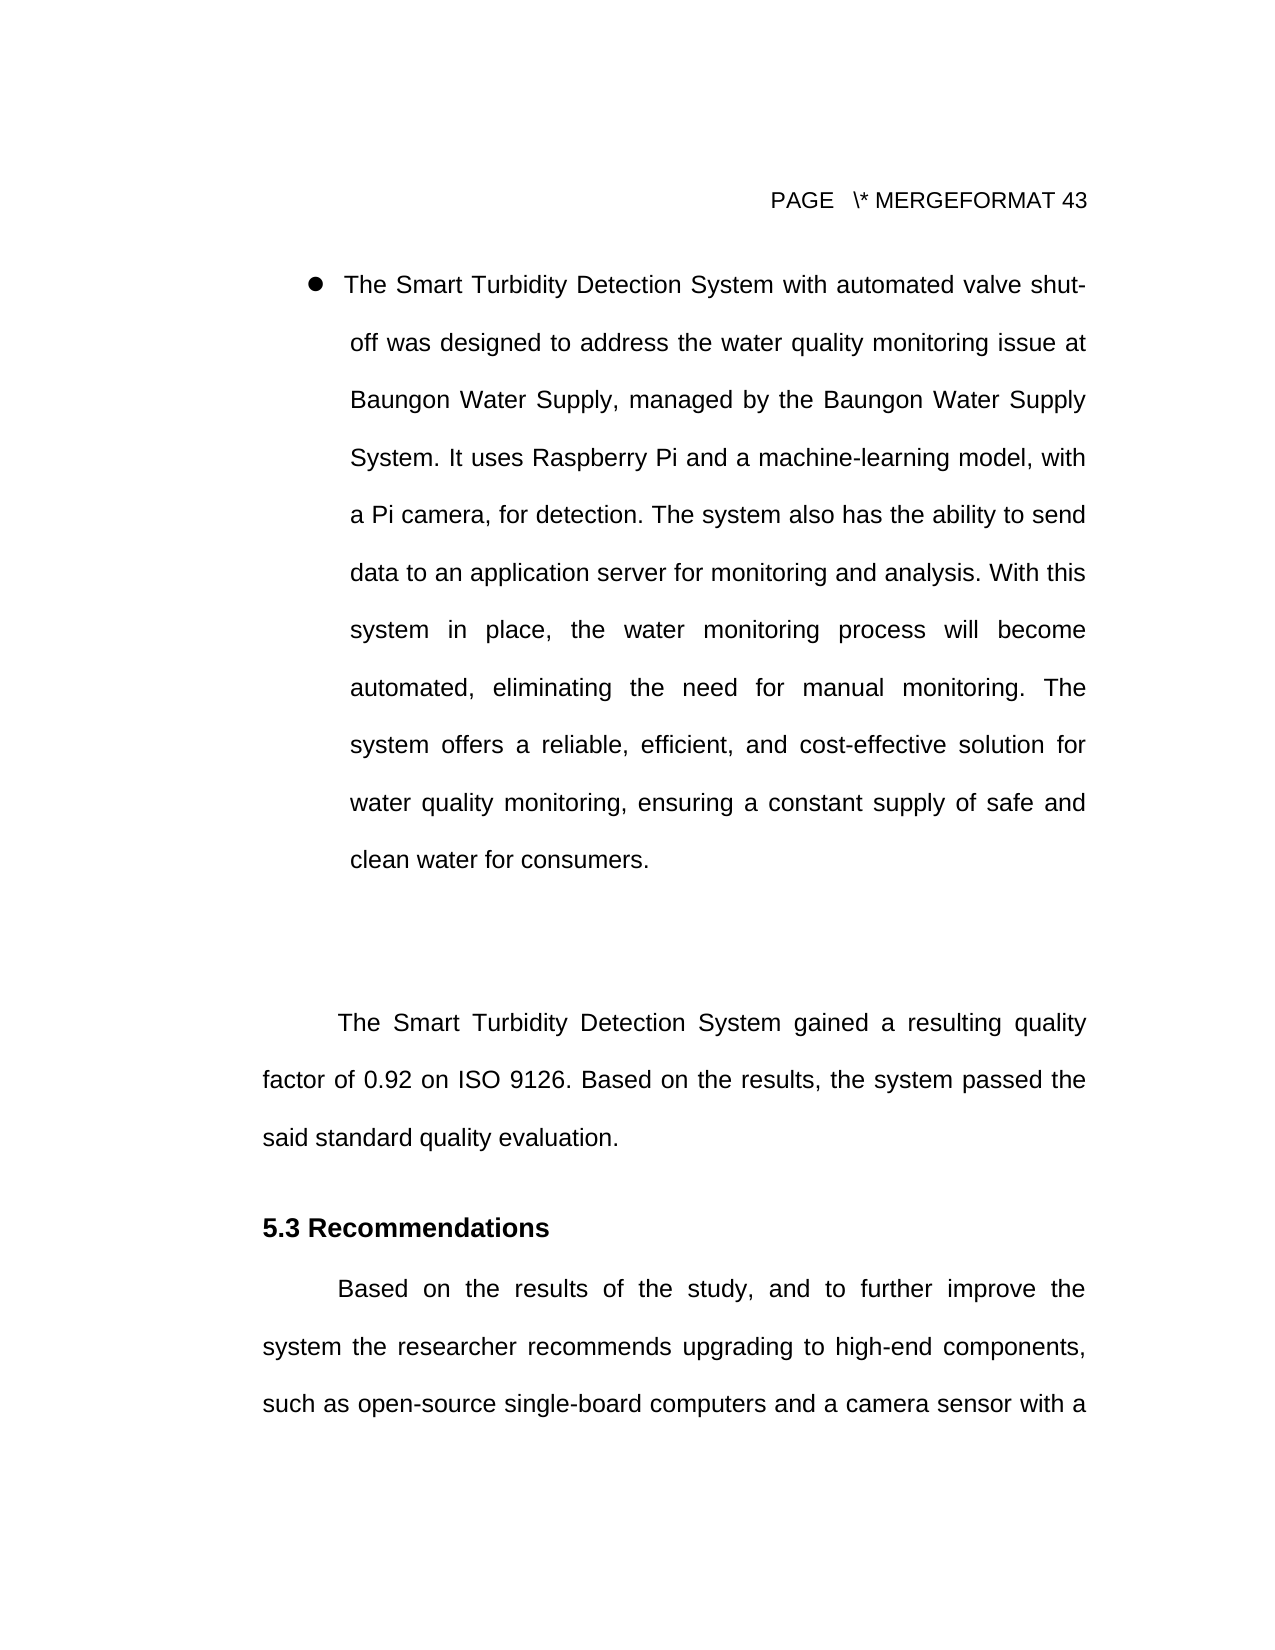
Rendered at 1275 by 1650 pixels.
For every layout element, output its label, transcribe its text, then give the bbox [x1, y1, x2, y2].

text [262, 1274, 1087, 1418]
list The Smart Turbidity Detection System with automated valve shut-off was designed to address the water quality monitoring issue at Baungon Water Supply, managed by the Baungon Water Supply System. It uses Raspberry Pi and a machine-learning model, with a Pi camera, for detection. The system also has the ability to send data to an application server for monitoring and analysis. With this system in place, the water monitoring process will become automated, eliminating the need for manual monitoring. The system offers a reliable, efficient, and cost-effective solution for water quality monitoring, ensuring a constant supply of safe and clean water for consumers. [306, 270, 1087, 874]
text The Smart Turbidity Detection System gained a resulting quality factor of 0.92 on ISO 9126. Based on the results, the system passed the said standard quality evaluation. [262, 1008, 1087, 1152]
text 5.3 Recommendations [262, 1212, 1087, 1243]
